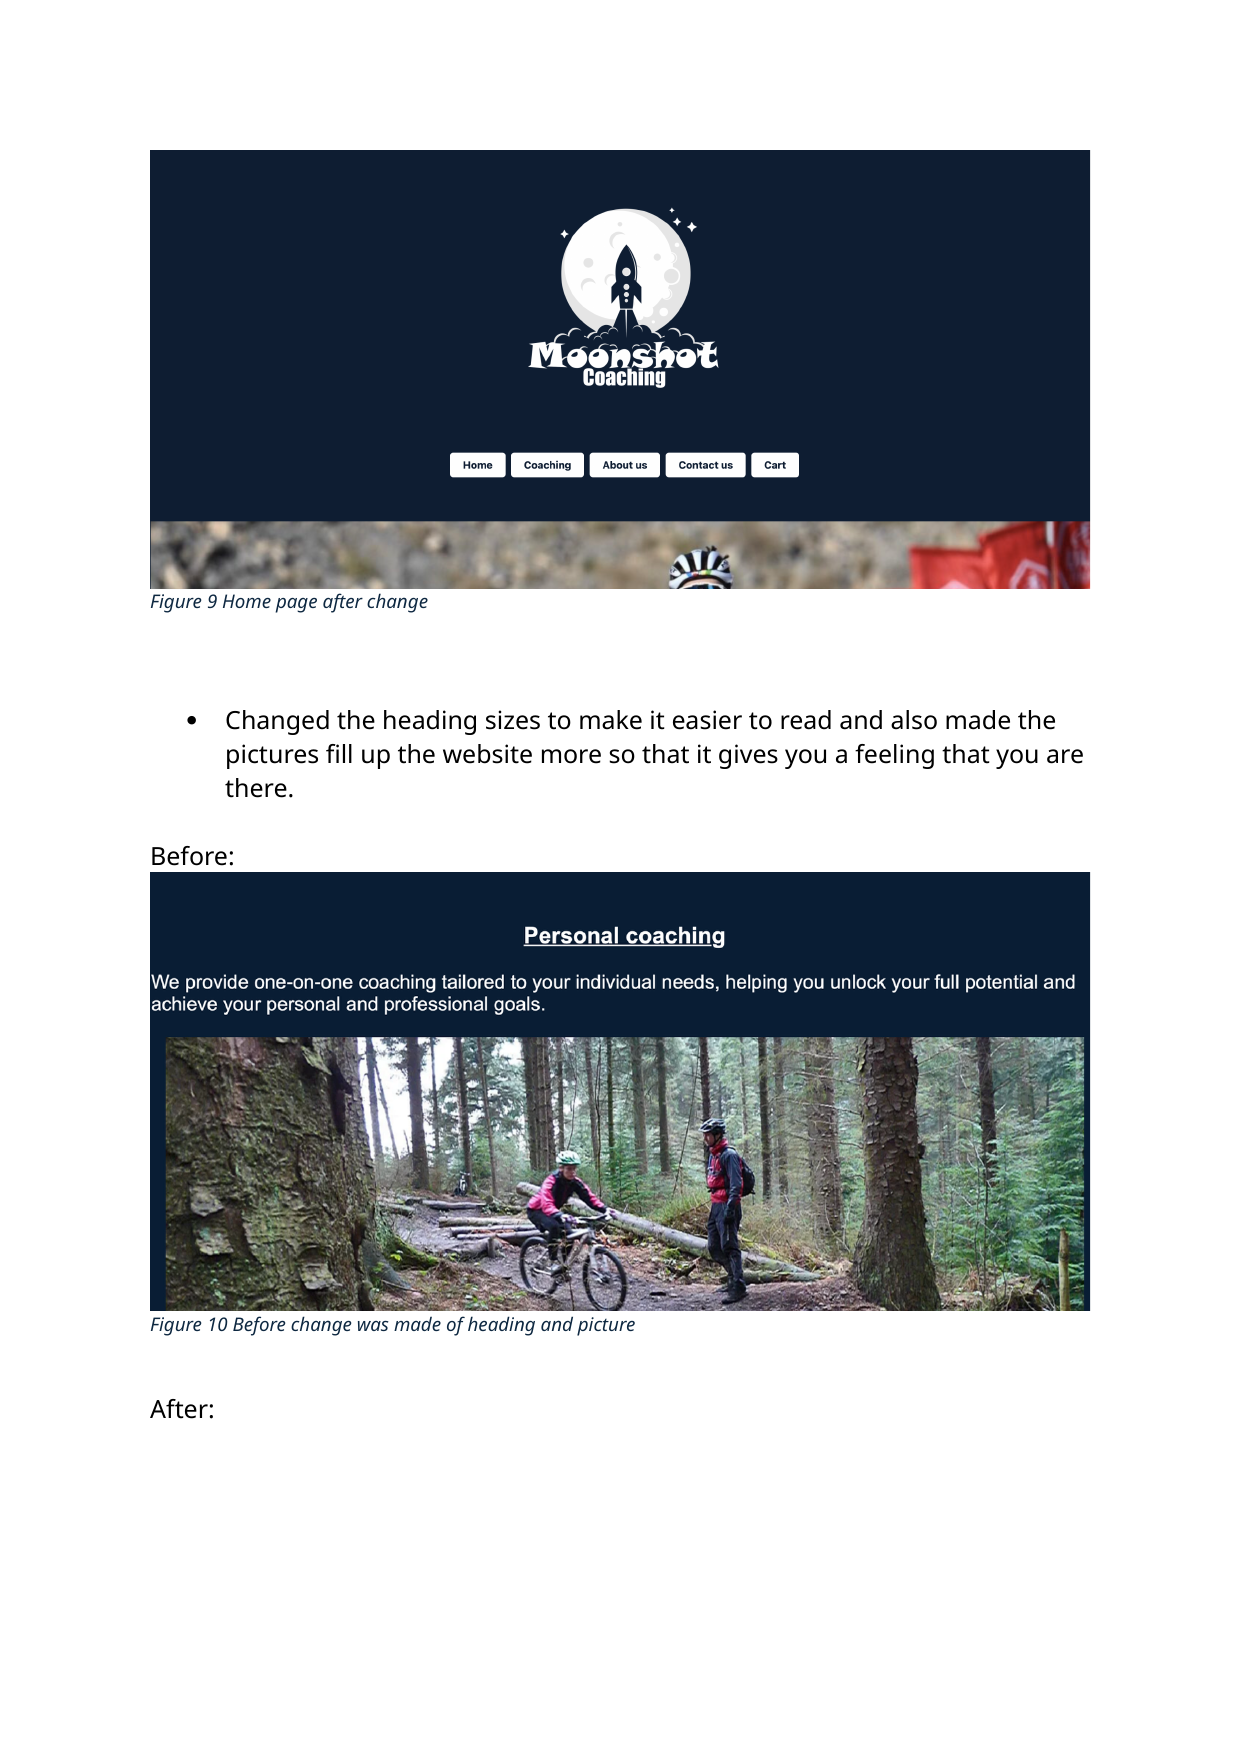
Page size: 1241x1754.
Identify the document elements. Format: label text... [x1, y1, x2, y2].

list Changed the heading sizes to make it easier to read and also made the pictures fill up the website more so that it gives you a feeling that you are there. [187, 703, 1090, 805]
text Before: [150, 839, 1090, 872]
picture [150, 872, 1091, 1311]
text After: [150, 1391, 1090, 1426]
picture [150, 150, 1091, 589]
